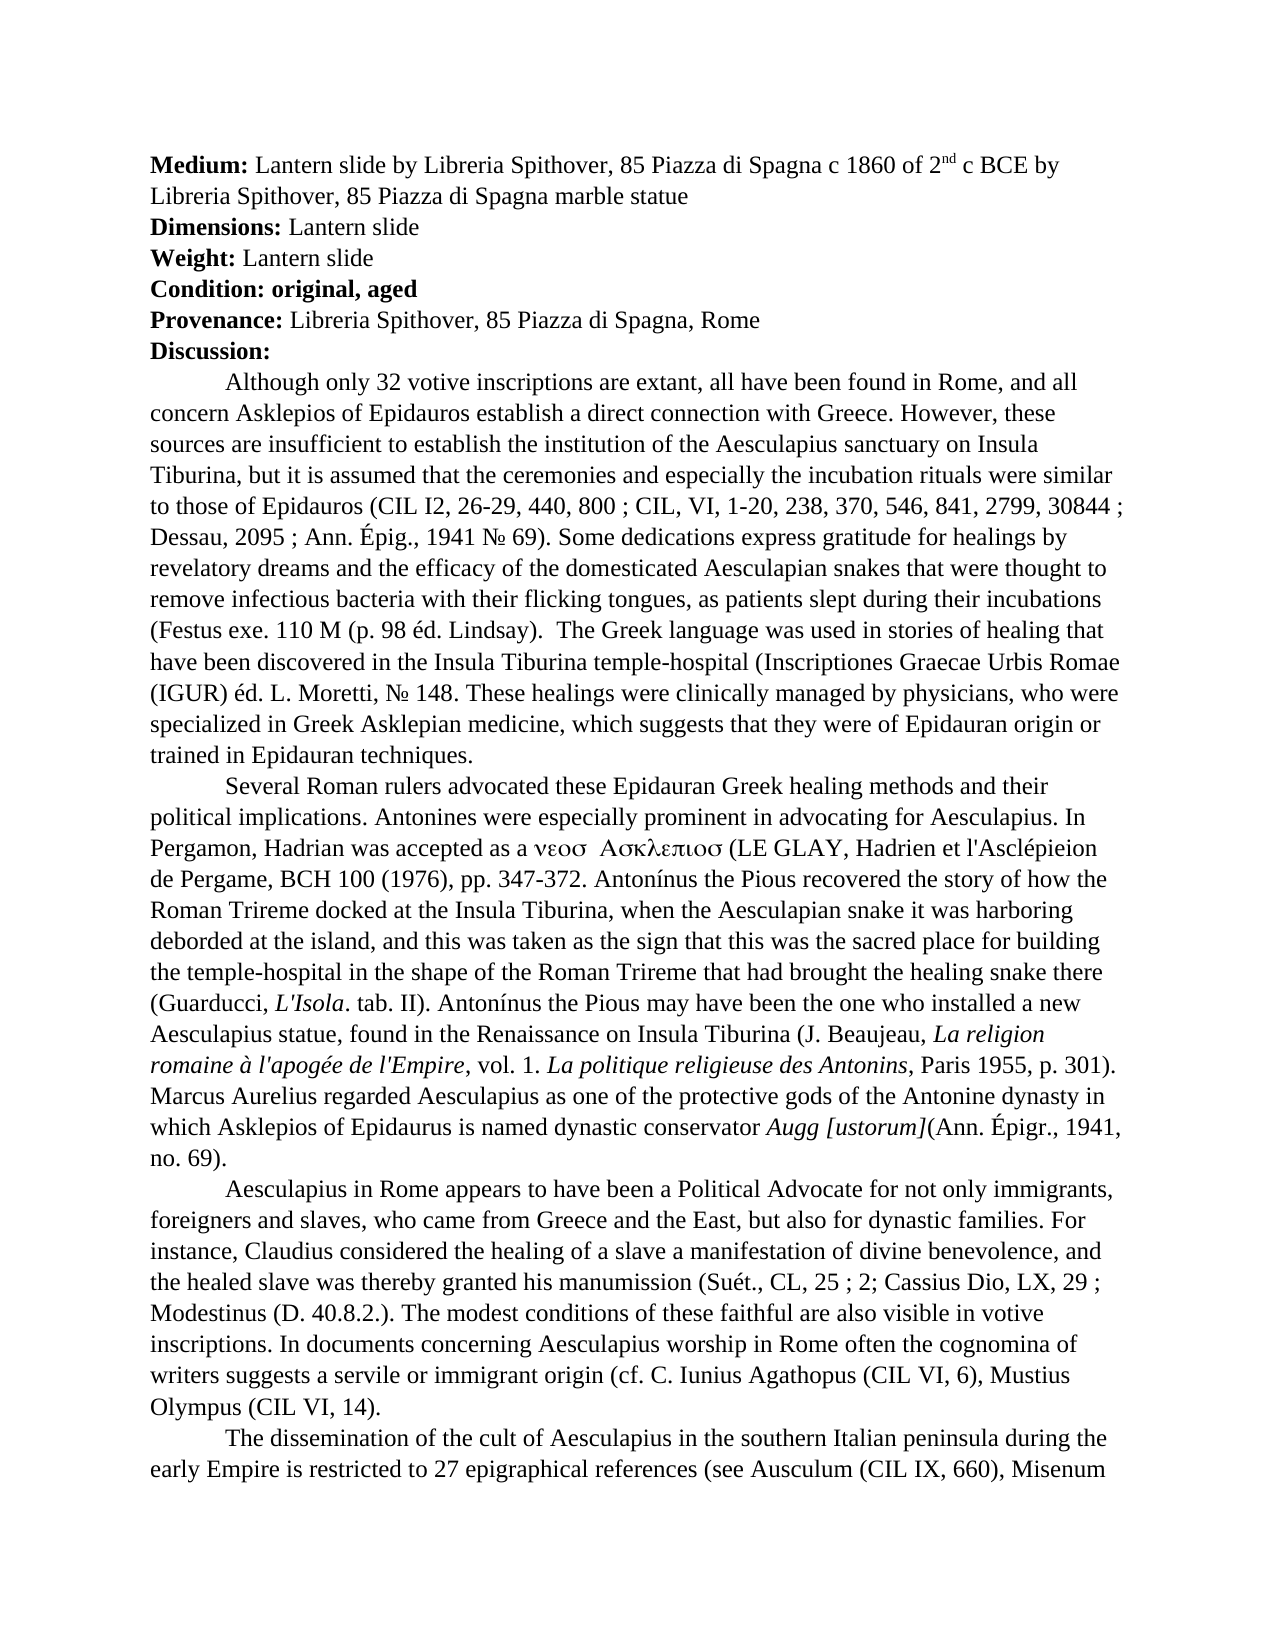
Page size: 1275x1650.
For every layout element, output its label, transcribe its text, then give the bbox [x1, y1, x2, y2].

text Weight: Lantern slide [150, 243, 1125, 272]
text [150, 1423, 1125, 1482]
text Although only 32 votive inscriptions are extant, all have been found in Rome, and all concern Asklepios of Epidauros establish a direct connection with Greece. However, these sources are insufficient to establish the institution of the Aesculapius sanctuary on Insula Tiburina, but it is assumed that the ceremonies and especially the incubation rituals were similar to those of Epidauros (CIL I2, 26-29, 440, 800 ; CIL, VI, 1-20, 238, 370, 546, 841, 2799, 30844 ; Dessau, 2095 ; Ann. Épig., 1941 № 69). Some dedications express gratitude for healings by revelatory dreams and the efficacy of the domesticated Aesculapian snakes that were thought to remove infectious bacteria with their flicking tongues, as patients slept during their incubations (Festus exe. 110 M (p. 98 éd. Lindsay). The Greek language was used in stories of healing that have been discovered in the Insula Tiburina temple-hospital (Inscriptiones Graecae Urbis Romae (IGUR) éd. L. Moretti, № 148. These healings were clinically managed by physicians, who were specialized in Greek Asklepian medicine, which suggests that they were of Epidauran origin or trained in Epidauran techniques. [150, 367, 1125, 768]
text Dimensions: Lantern slide [150, 212, 1125, 241]
text Several Roman rulers advocated these Epidauran Greek healing methods and their political implications. Antonines were especially prominent in advocating for Aesculapius. In Pergamon, Hadrian was accepted as a  (LE GLAY, Hadrien et l'Asclépieion de Pergame, BCH 100 (1976), pp. 347-372. Antonínus the Pious recovered the story of how the Roman Trireme docked at the Insula Tiburina, when the Aesculapian snake it was harboring deborded at the island, and this was taken as the sign that this was the sacred place for building the temple-hospital in the shape of the Roman Trireme that had brought the healing snake there (Guarducci, L'Isola. tab. II). Antonínus the Pious may have been the one who installed a new Aesculapius statue, found in the Renaissance on Insula Tiburina (J. Beaujeau, La religion romaine à l'apogée de l'Empire, vol. 1. La politique religieuse des Antonins, Paris 1955, p. 301). Marcus Aurelius regarded Aesculapius as one of the protective gods of the Antonine dynasty in which Asklepios of Epidaurus is named dynastic conservator Augg [ustorum](Ann. Épigr., 1941, no. 69). [150, 771, 1125, 1172]
text Condition: original, aged [150, 274, 1125, 303]
text Provenance: Libreria Spithover, 85 Piazza di Spagna, Rome [150, 305, 1125, 334]
text Aesculapius in Rome appears to have been a Political Advocate for not only immigrants, foreigners and slaves, who came from Greece and the East, but also for dynastic families. For instance, Claudius considered the healing of a slave a manifestation of divine benevolence, and the healed slave was thereby granted his manumission (Suét., CL, 25 ; 2; Cassius Dio, LX, 29 ; Modestinus (D. 40.8.2.). The modest conditions of these faithful are also visible in votive inscriptions. In documents concerning Aesculapius worship in Rome often the cognomina of writers suggests a servile or immigrant origin (cf. C. Iunius Agathopus (CIL VI, 6), Mustius Olympus (CIL VI, 14). [150, 1174, 1125, 1420]
text Medium: Lantern slide by Libreria Spithover, 85 Piazza di Spagna c 1860 of 2nd c BCE by Libreria Spithover, 85 Piazza di Spagna marble statue [150, 150, 1125, 210]
text Discussion: [150, 336, 1125, 365]
